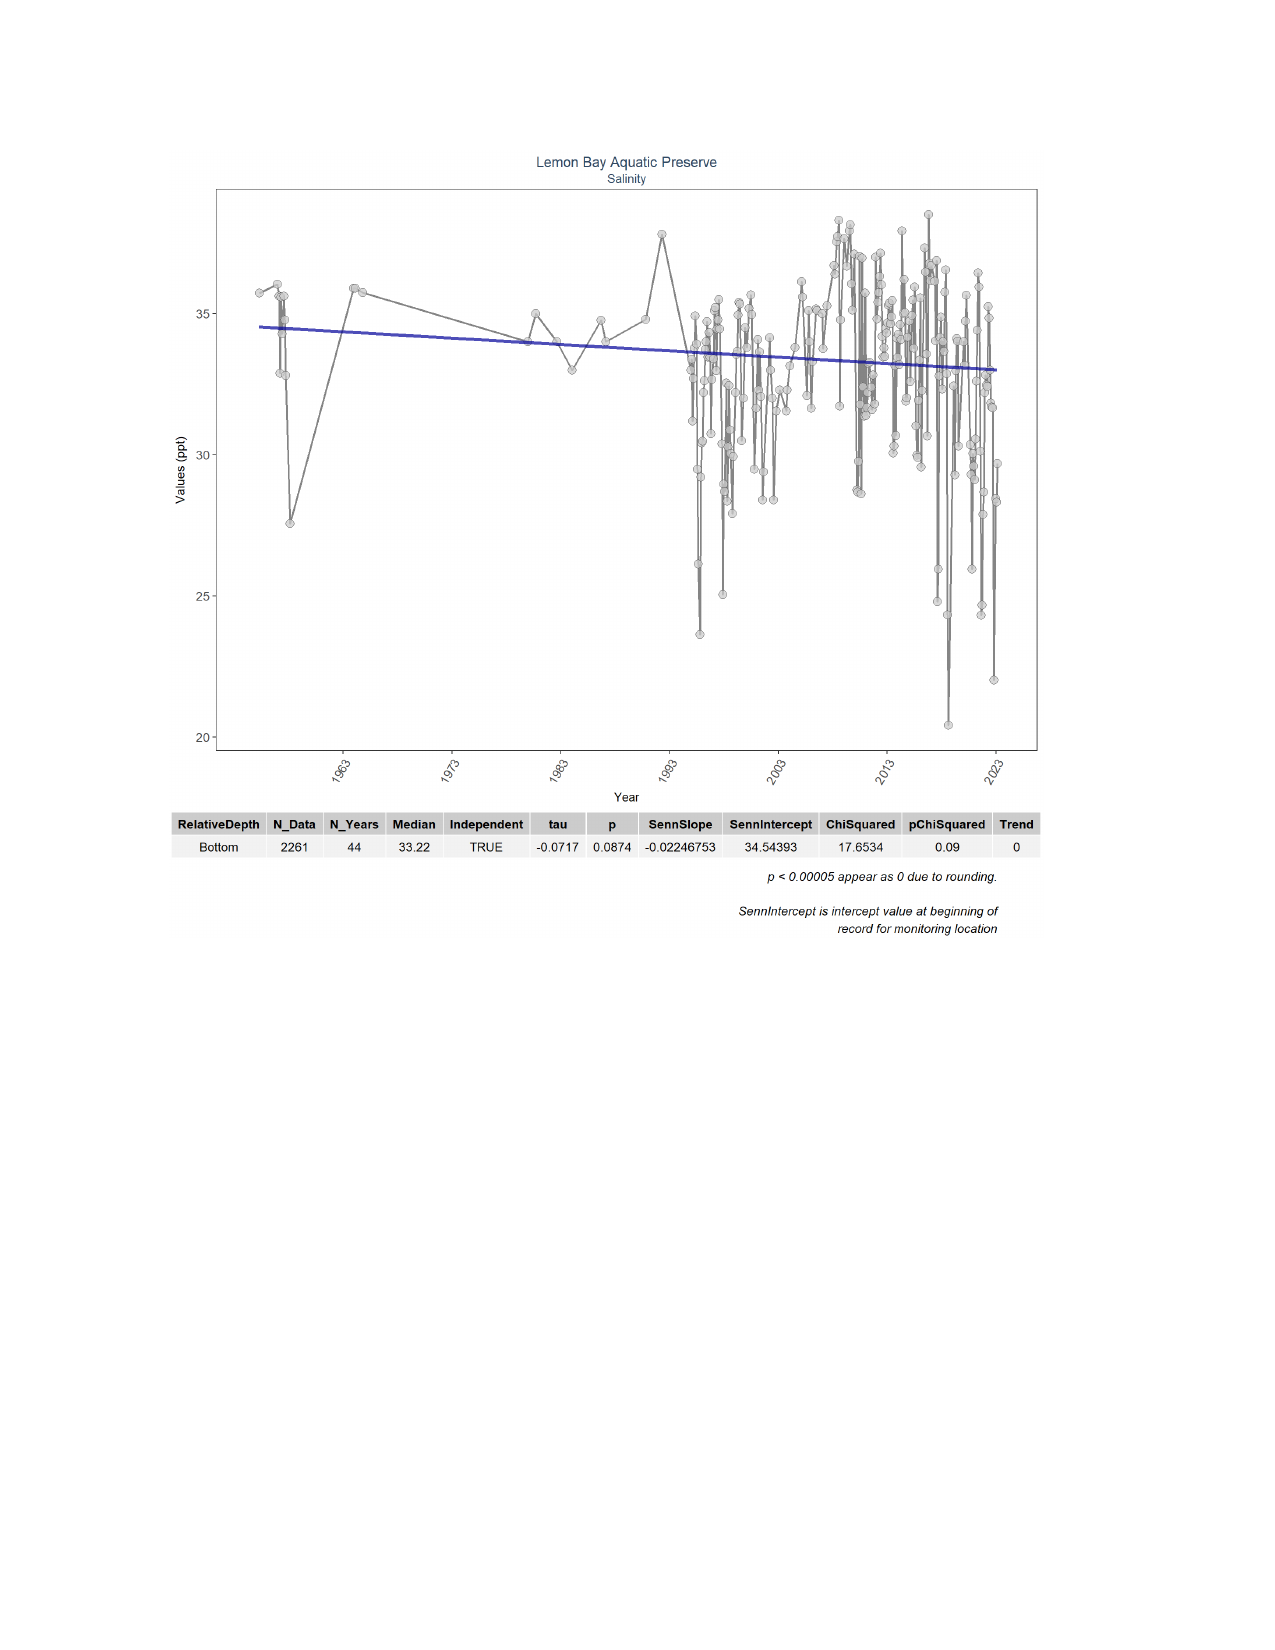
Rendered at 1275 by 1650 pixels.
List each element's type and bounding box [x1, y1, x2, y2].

picture [168, 150, 1044, 938]
